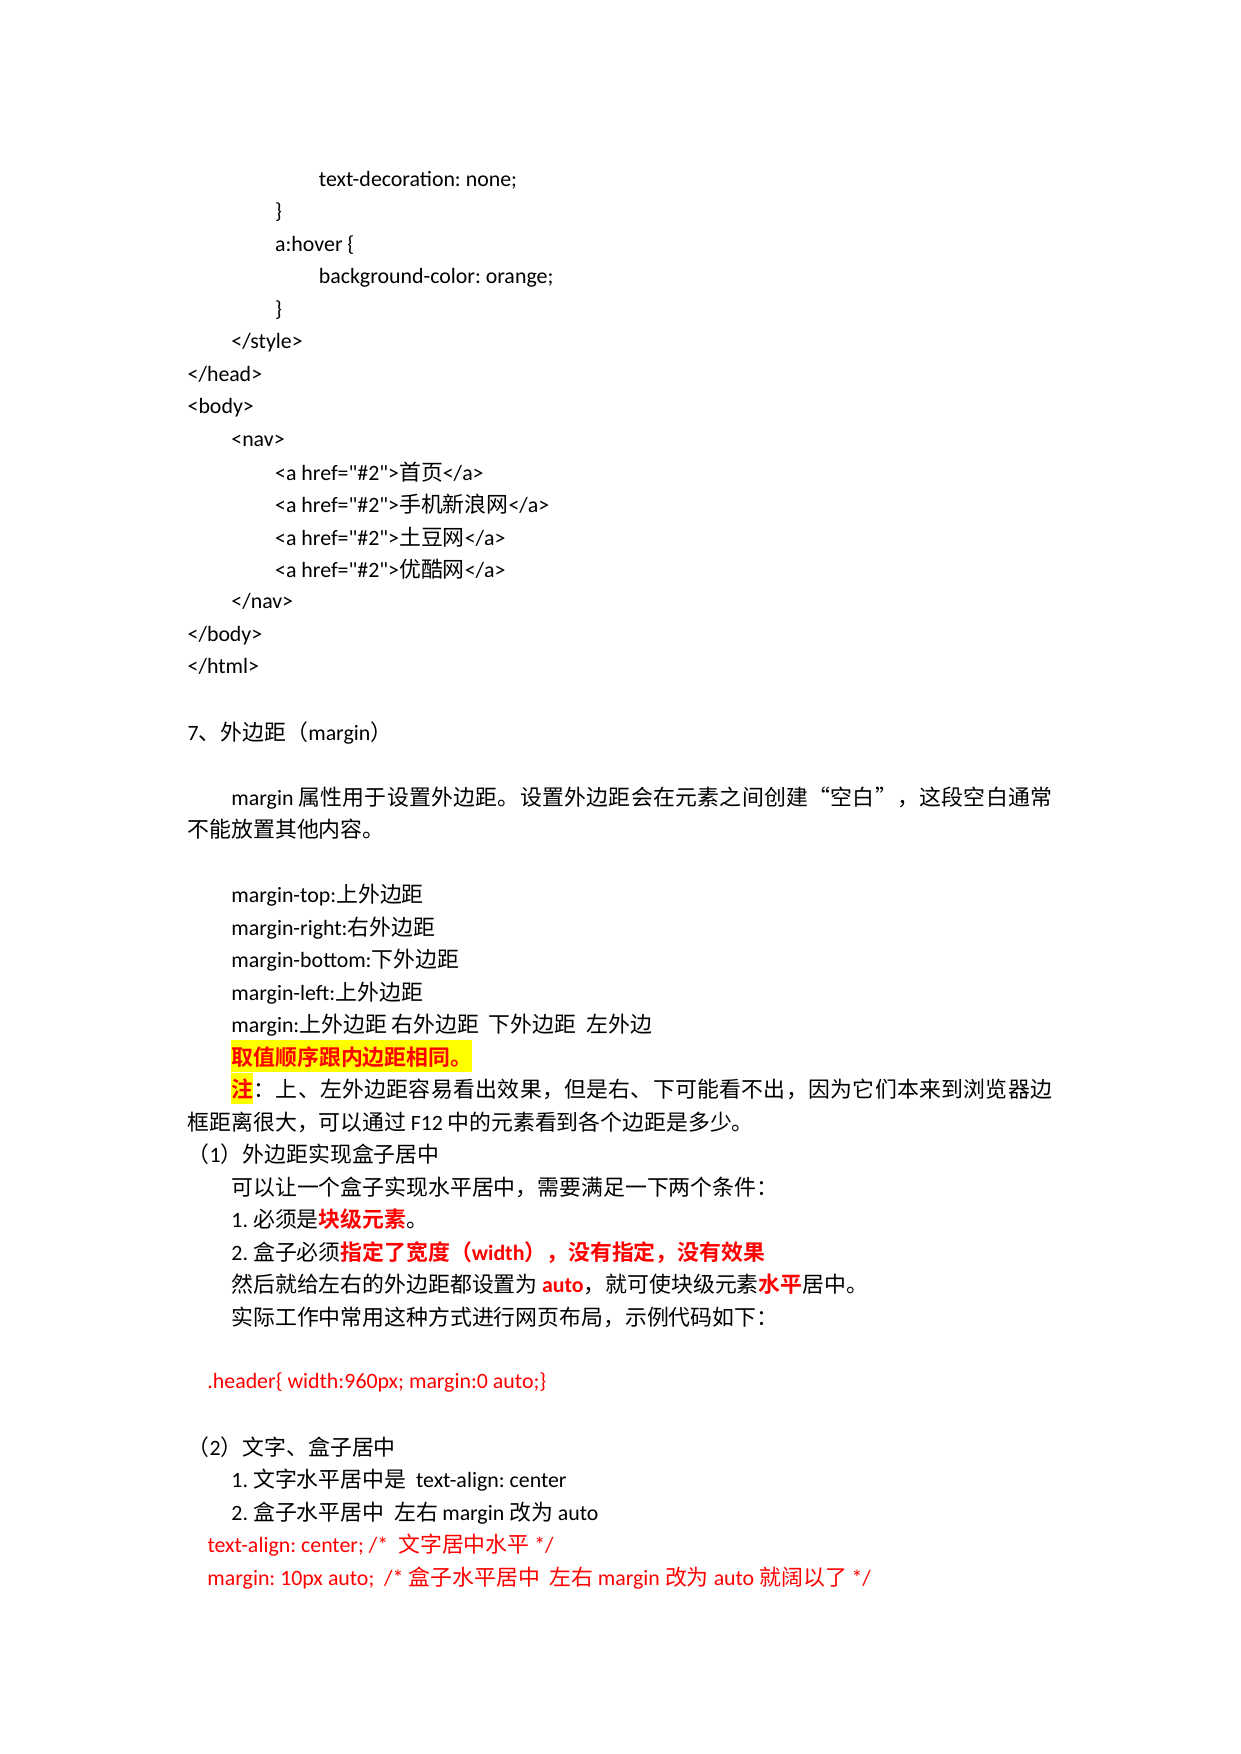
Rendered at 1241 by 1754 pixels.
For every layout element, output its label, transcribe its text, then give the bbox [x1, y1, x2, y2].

list <body> [187, 389, 1053, 422]
text .header{ width:960px; margin:0 auto;} [187, 1364, 1053, 1397]
list } [187, 292, 1053, 324]
text margin属性用于设置外边距。设置外边距会在元素之间创建“空白”，这段空白通常不能放置其他内容。 [187, 779, 1053, 844]
text 可以让一个盒子实现水平居中，需要满足一下两个条件： [187, 1169, 1053, 1202]
list text-decoration: none; [187, 162, 1053, 194]
text 1. 必须是块级元素。 [187, 1202, 1053, 1234]
text 7、外边距（margin） [187, 714, 1053, 747]
list <nav> [187, 422, 1053, 454]
text margin-right:右外边距 [187, 909, 1053, 942]
list } [187, 194, 1053, 227]
text 实际工作中常用这种方式进行网页布局，示例代码如下： [187, 1299, 1053, 1332]
list <a href="#2">土豆网</a> [187, 519, 1053, 552]
text margin-left:上外边距 [187, 974, 1053, 1007]
list </body> [187, 617, 1053, 649]
list </style> [187, 324, 1053, 357]
text 1. 文字水平居中是 text-align: center [187, 1462, 1053, 1494]
text text-align: center; /* 文字居中水平 */ [187, 1527, 1053, 1559]
text 注：上、左外边距容易看出效果，但是右、下可能看不出，因为它们本来到浏览器边框距离很大，可以通过F12中的元素看到各个边距是多少。 [187, 1072, 1053, 1137]
list </head> [187, 357, 1053, 389]
list <a href="#2">手机新浪网</a> [187, 487, 1053, 519]
text 然后就给左右的外边距都设置为auto，就可使块级元素水平居中。 [187, 1267, 1053, 1299]
text margin:上外边距 右外边距 下外边距 左外边 [187, 1007, 1053, 1039]
list <a href="#2">优酷网</a> [187, 552, 1053, 584]
text margin-bottom:下外边距 [187, 942, 1053, 974]
text （1）外边距实现盒子居中 [187, 1137, 1053, 1169]
list </html> [187, 649, 1053, 682]
text 2. 盒子必须指定了宽度（width），没有指定，没有效果 [187, 1234, 1053, 1267]
text 取值顺序跟内边距相同。 [187, 1039, 1053, 1072]
list a:hover { [187, 227, 1053, 259]
list <a href="#2">首页</a> [187, 454, 1053, 487]
text margin: 10px auto; /* 盒子水平居中 左右margin 改为 auto 就阔以了 */ [187, 1559, 1053, 1592]
text 2. 盒子水平居中 左右margin 改为 auto [187, 1494, 1053, 1527]
list </nav> [187, 584, 1053, 617]
list background-color: orange; [187, 259, 1053, 292]
list 文字、盒子居中 [187, 1429, 1053, 1462]
text margin-top:上外边距 [187, 877, 1053, 909]
